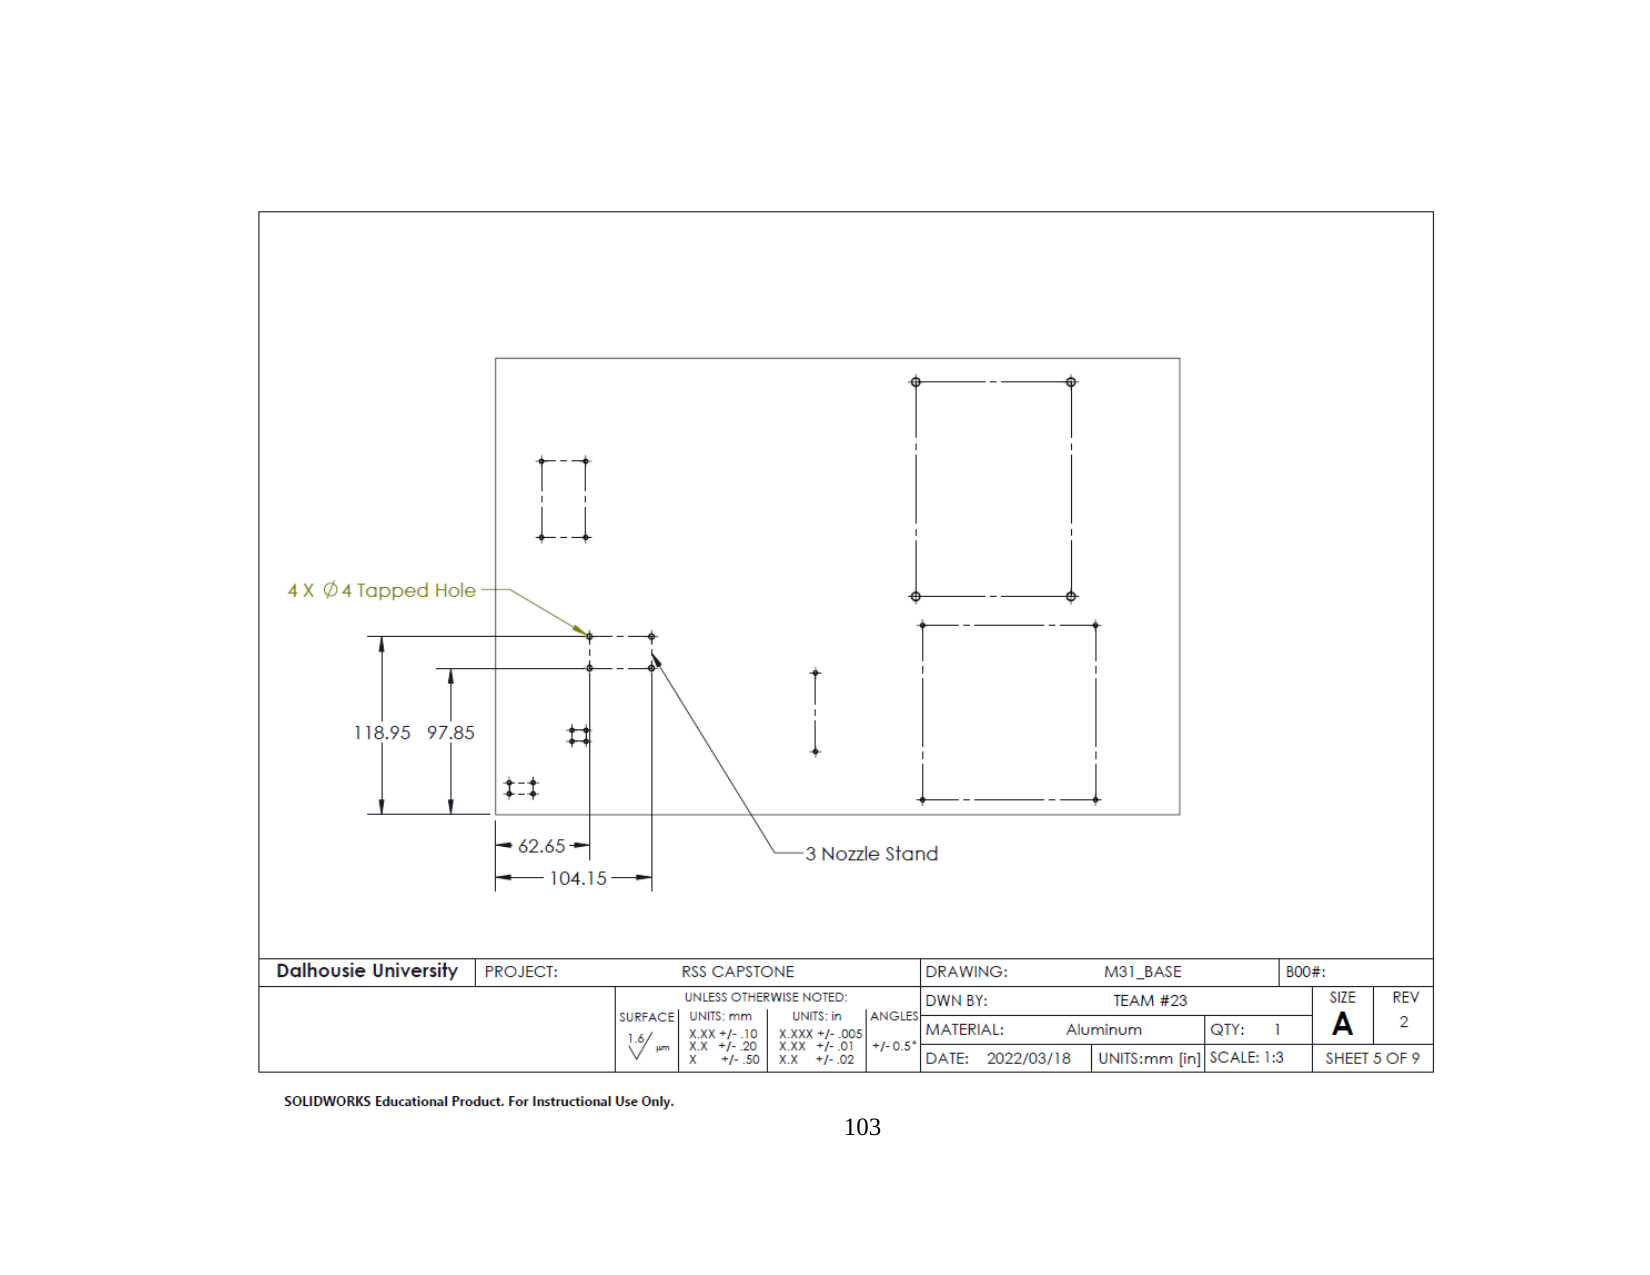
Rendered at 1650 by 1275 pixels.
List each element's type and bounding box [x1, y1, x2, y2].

picture [224, 150, 1474, 1112]
